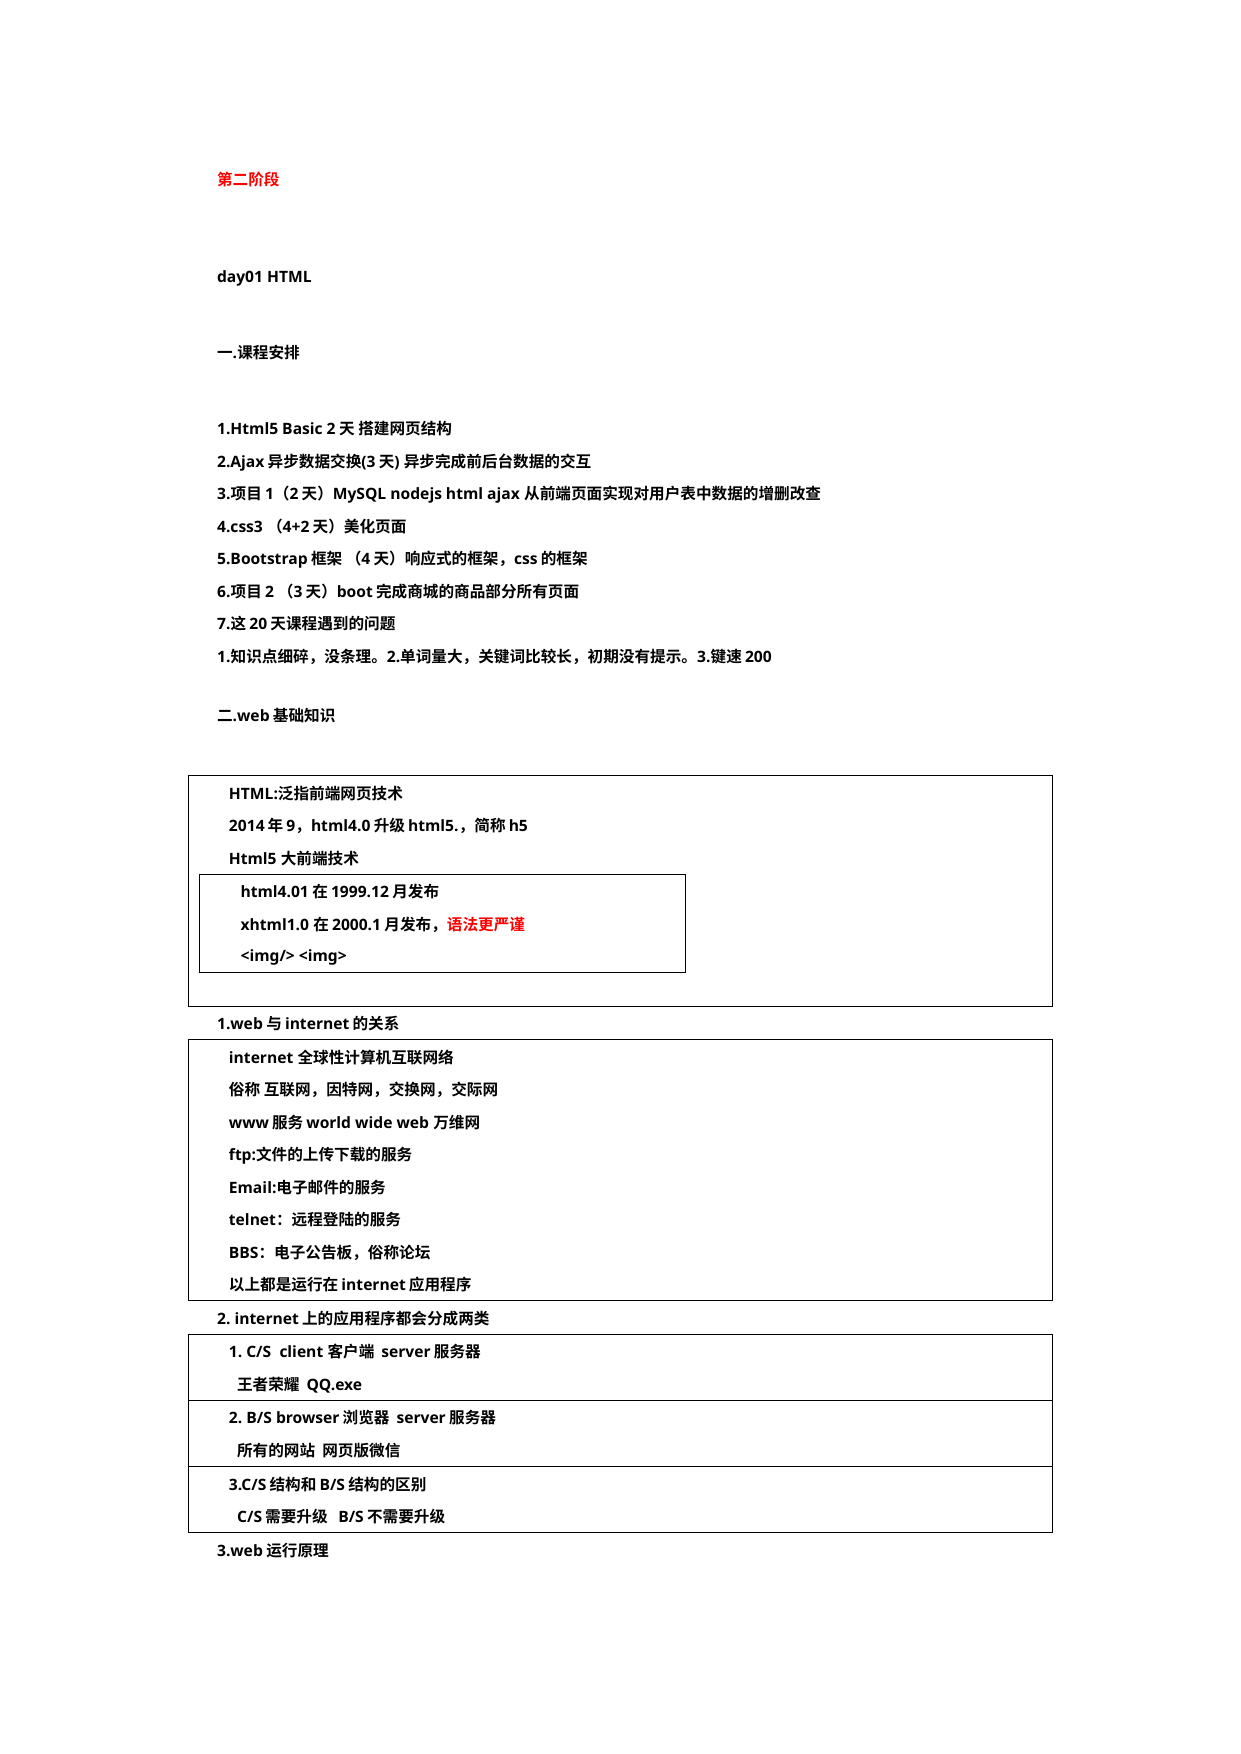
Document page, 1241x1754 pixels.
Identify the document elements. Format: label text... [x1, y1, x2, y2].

text 6.项目2 （3天）boot完成商城的商品部分所有页面 [217, 574, 983, 607]
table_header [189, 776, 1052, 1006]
text 7.这20天课程遇到的问题 [217, 607, 983, 639]
text 5.Bootstrap框架 （4天）响应式的框架，css的框架 [217, 542, 983, 574]
text 2. internet上的应用程序都会分成两类 [217, 1301, 983, 1334]
subtitle 第二阶段 [217, 162, 983, 194]
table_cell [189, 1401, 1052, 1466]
text 2.Ajax异步数据交换(3天) 异步完成前后台数据的交互 [217, 444, 983, 477]
subtitle day01 HTML [217, 261, 983, 293]
subtitle 二.web基础知识 [217, 699, 983, 731]
text 1.web与internet的关系 [217, 1007, 983, 1039]
text 4.css3 （4+2天）美化页面 [217, 509, 983, 542]
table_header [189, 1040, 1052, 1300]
text 1.知识点细碎，没条理。2.单词量大，关键词比较长，初期没有提示。3.键速200 [217, 639, 983, 672]
text 3.web运行原理 [217, 1533, 983, 1565]
text 1.Html5 Basic 2天 搭建网页结构 [217, 412, 983, 444]
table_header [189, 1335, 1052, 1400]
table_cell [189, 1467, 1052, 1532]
subtitle 一.课程安排 [217, 336, 983, 368]
text 3.项目1（2天）MySQL nodejs html ajax 从前端页面实现对用户表中数据的增删改查 [217, 477, 983, 509]
